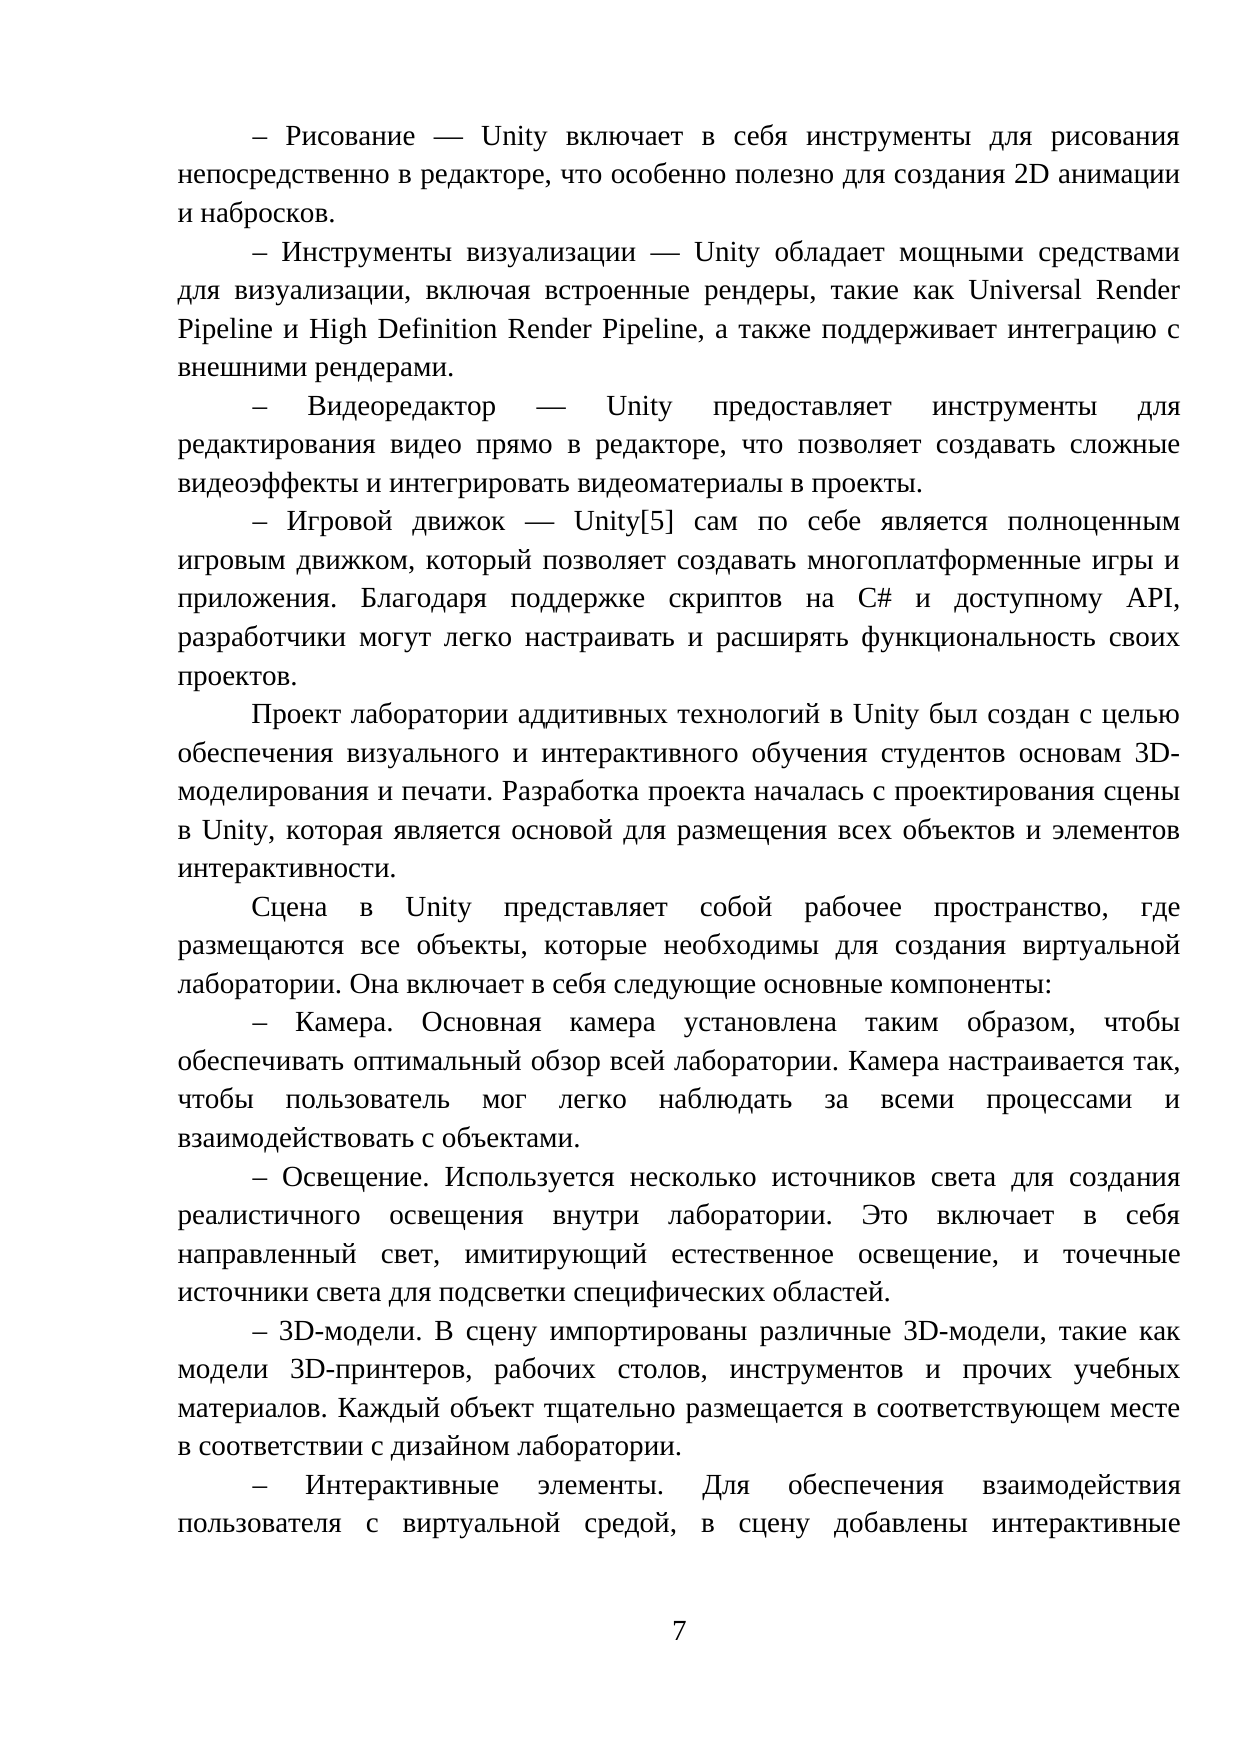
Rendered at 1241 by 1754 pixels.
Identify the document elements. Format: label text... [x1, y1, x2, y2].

text Сцена в Unity представляет собой рабочее пространство, где размещаются все объекты, которые необходимы для создания виртуальной лаборатории. Она включает в себя следующие основные компоненты: [177, 889, 1181, 999]
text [177, 1467, 1181, 1539]
text – Игровой движок — Unity[5] сам по себе является полноценным игровым движком, который позволяет создавать многоплатформенные игры и приложения. Благодаря поддержке скриптов на C# и доступному API, разработчики могут легко настраивать и расширять функциональность своих проектов. [177, 503, 1181, 691]
text – 3D-модели. В сцену импортированы различные 3D-модели, такие как модели 3D-принтеров, рабочих столов, инструментов и прочих учебных материалов. Каждый объект тщательно размещается в соответствующем месте в соответствии с дизайном лаборатории. [177, 1313, 1181, 1462]
text – Освещение. Используется несколько источников света для создания реалистичного освещения внутри лаборатории. Это включает в себя направленный свет, имитирующий естественное освещение, и точечные источники света для подсветки специфических областей. [177, 1159, 1181, 1308]
text Проект лаборатории аддитивных технологий в Unity был создан с целью обеспечения визуального и интерактивного обучения студентов основам 3D-моделирования и печати. Разработка проекта началась с проектирования сцены в Unity, которая является основой для размещения всех объектов и элементов интерактивности. [177, 696, 1181, 884]
text – Камера. Основная камера установлена таким образом, чтобы обеспечивать оптимальный обзор всей лаборатории. Камера настраивается так, чтобы пользователь мог легко наблюдать за всеми процессами и взаимодействовать с объектами. [177, 1004, 1181, 1154]
text – Инструменты визуализации — Unity обладает мощными средствами для визуализации, включая встроенные рендеры, такие как Universal Render Pipeline и High Definition Render Pipeline, а также поддерживает интеграцию с внешними рендерами. [177, 234, 1181, 383]
text – Рисование — Unity включает в себя инструменты для рисования непосредственно в редакторе, что особенно полезно для создания 2D анимации и набросков. [177, 118, 1181, 229]
text – Видеоредактор — Unity предоставляет инструменты для редактирования видео прямо в редакторе, что позволяет создавать сложные видеоэффекты и интегрировать видеоматериалы в проекты. [177, 388, 1181, 498]
